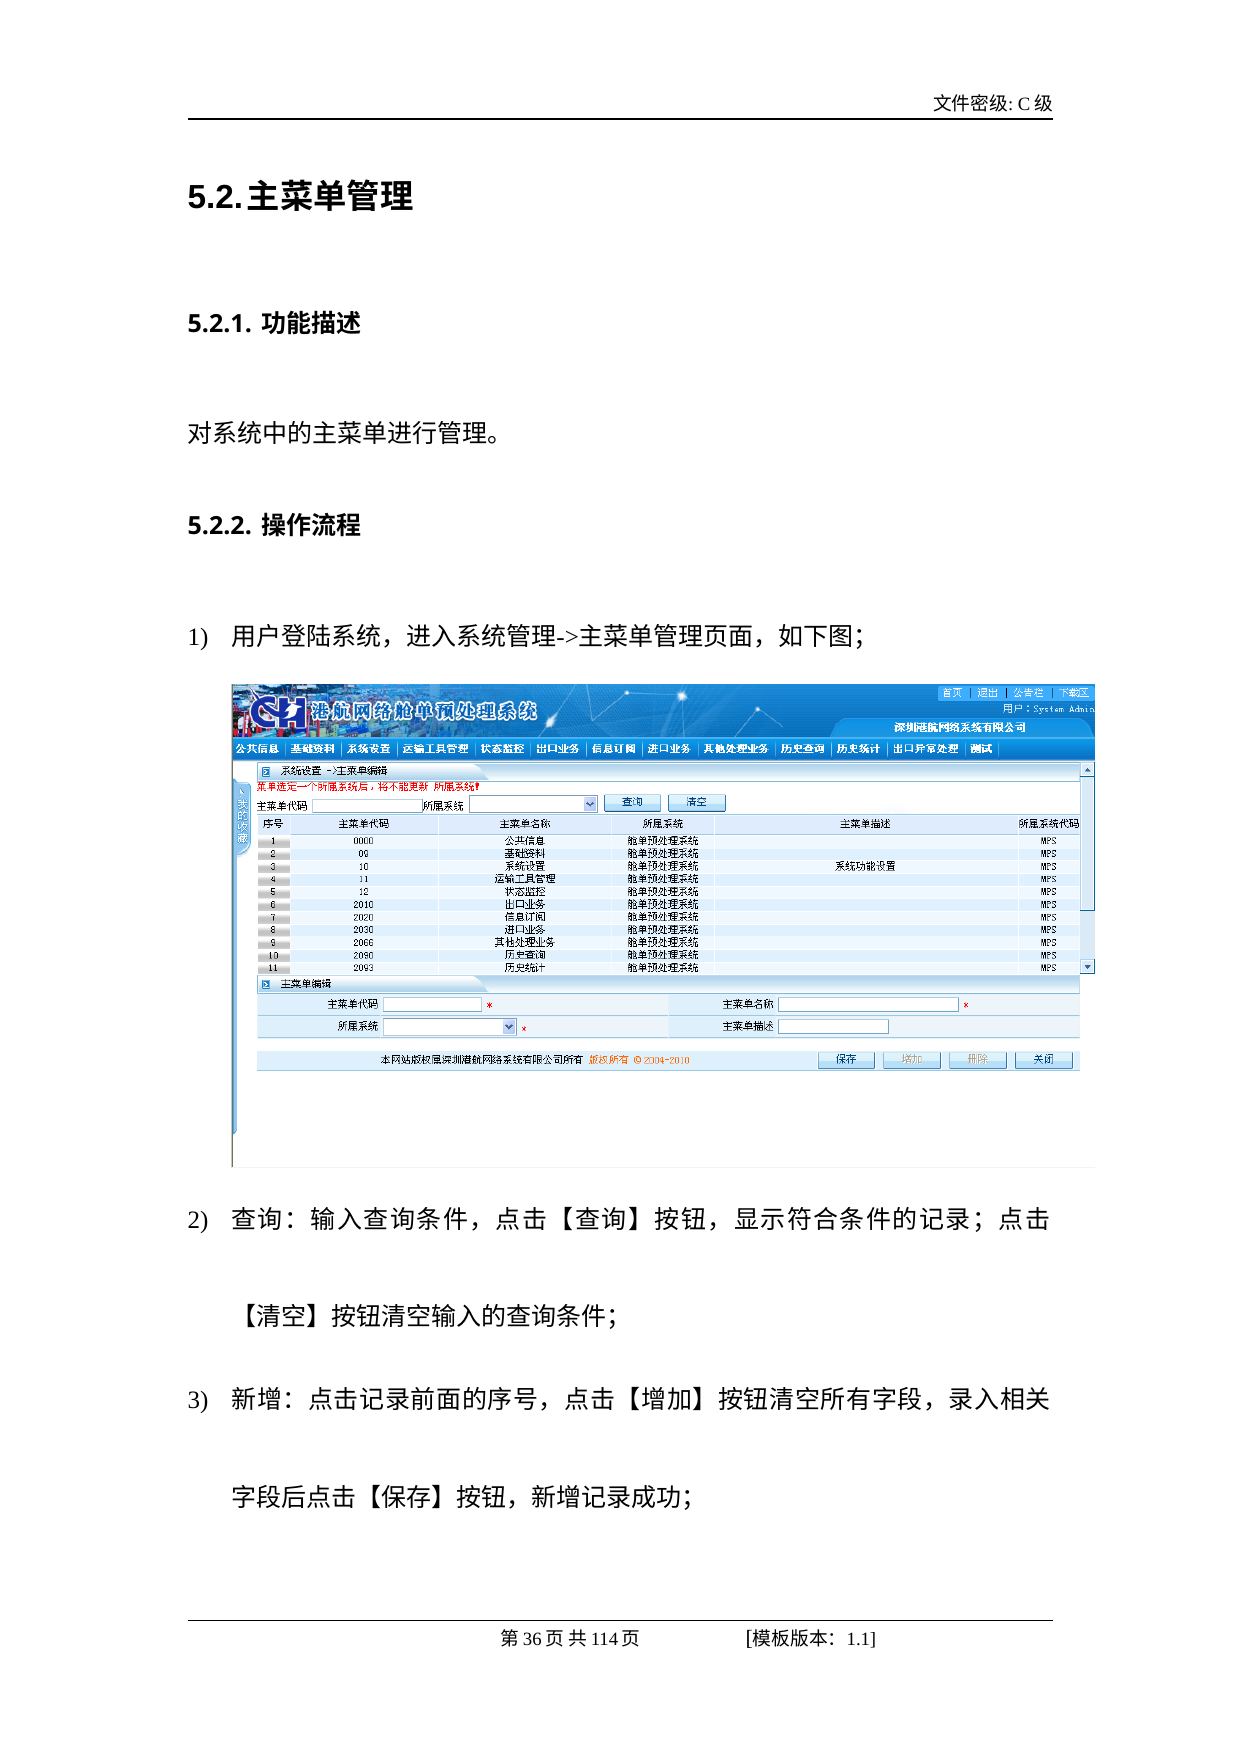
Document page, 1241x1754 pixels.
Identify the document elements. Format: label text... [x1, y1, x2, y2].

subtitle 主菜单管理 [187, 162, 1053, 227]
list 查询：输入查询条件，点击【查询】按钮，显示符合条件的记录；点击【清空】按钮清空输入的查询条件； [187, 1185, 1053, 1347]
text 对系统中的主菜单进行管理。 [187, 399, 1053, 464]
subtitle 功能描述 [187, 289, 1053, 354]
picture [231, 684, 1096, 1168]
list 新增：点击记录前面的序号，点击【增加】按钮清空所有字段，录入相关字段后点击【保存】按钮，新增记录成功； [187, 1366, 1053, 1528]
list 用户登陆系统，进入系统管理->主菜单管理页面，如下图； [187, 602, 1053, 667]
subtitle 操作流程 [187, 491, 1053, 556]
